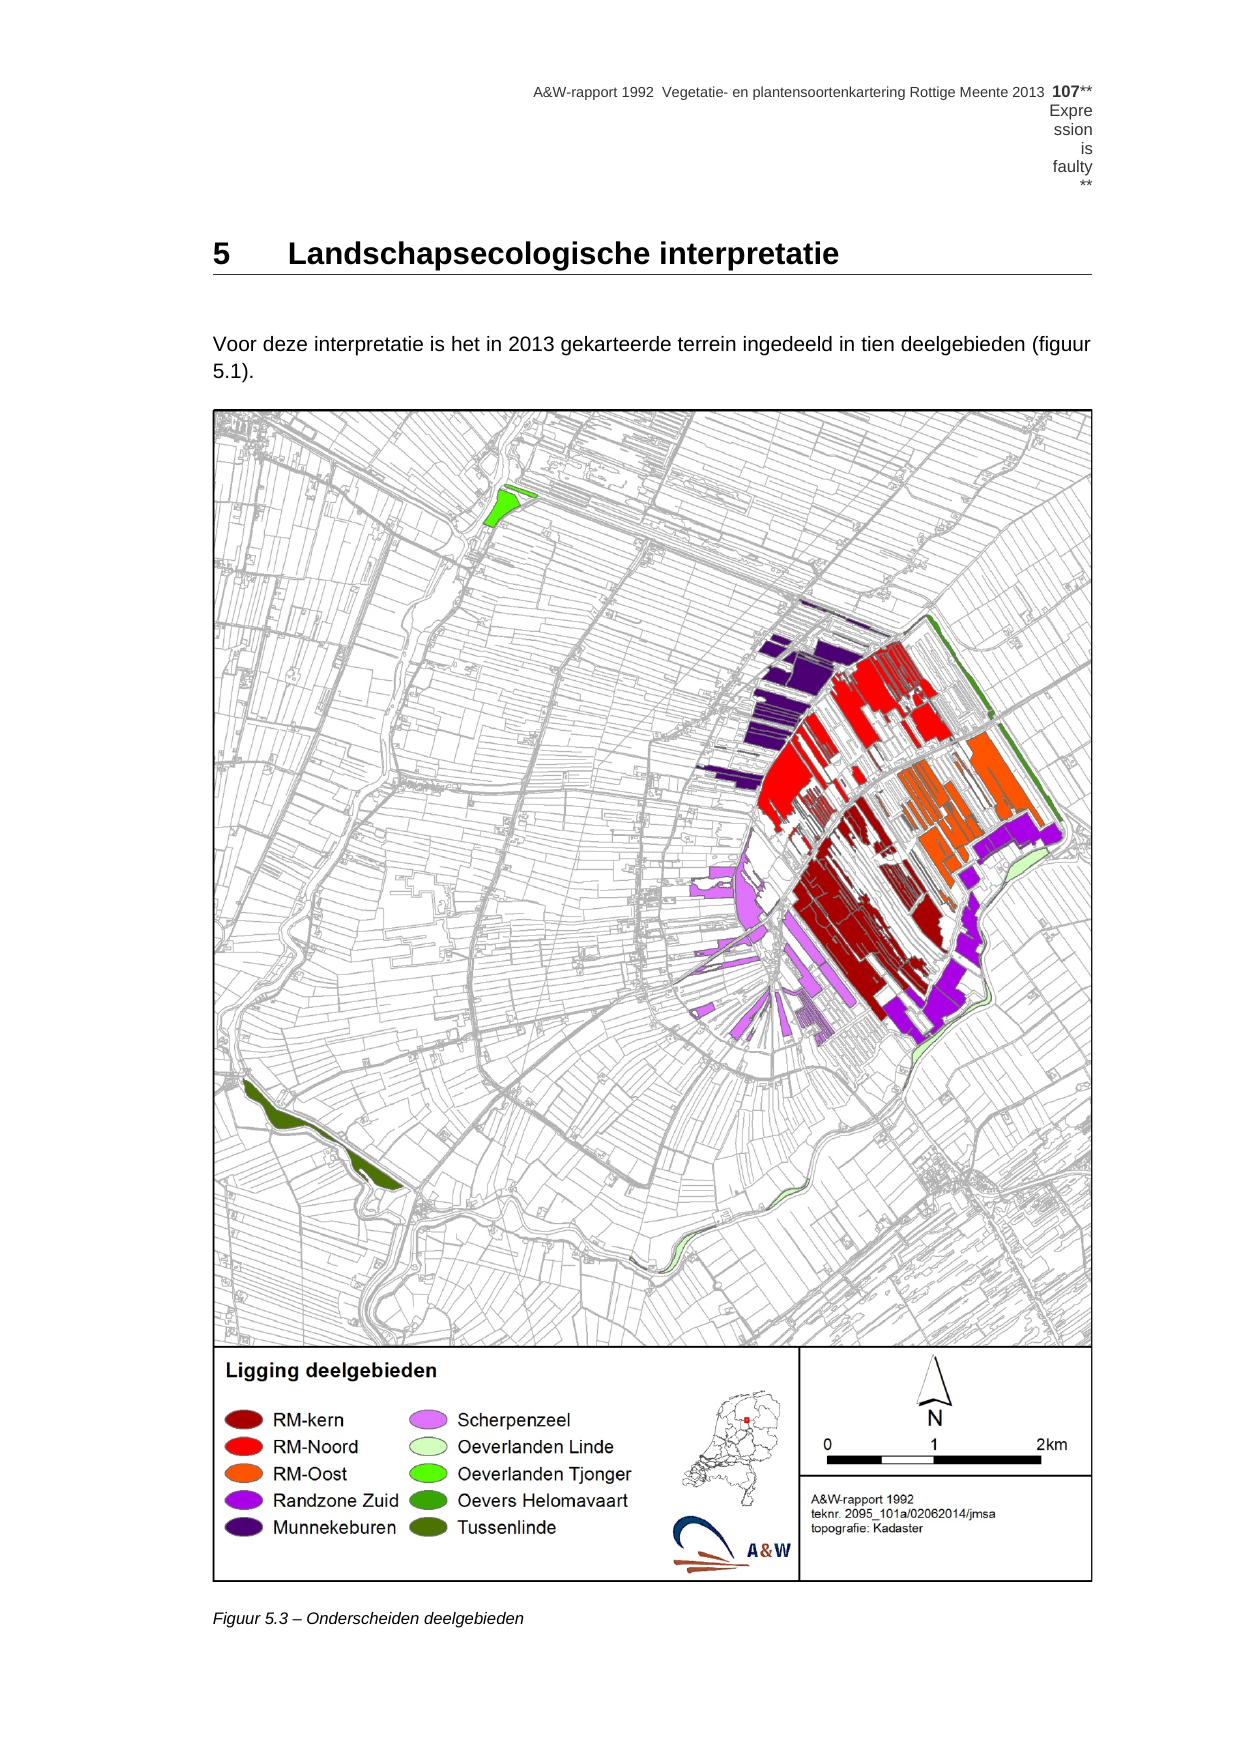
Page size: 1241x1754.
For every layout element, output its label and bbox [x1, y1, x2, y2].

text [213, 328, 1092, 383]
picture [212, 409, 1093, 1582]
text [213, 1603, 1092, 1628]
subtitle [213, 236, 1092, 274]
